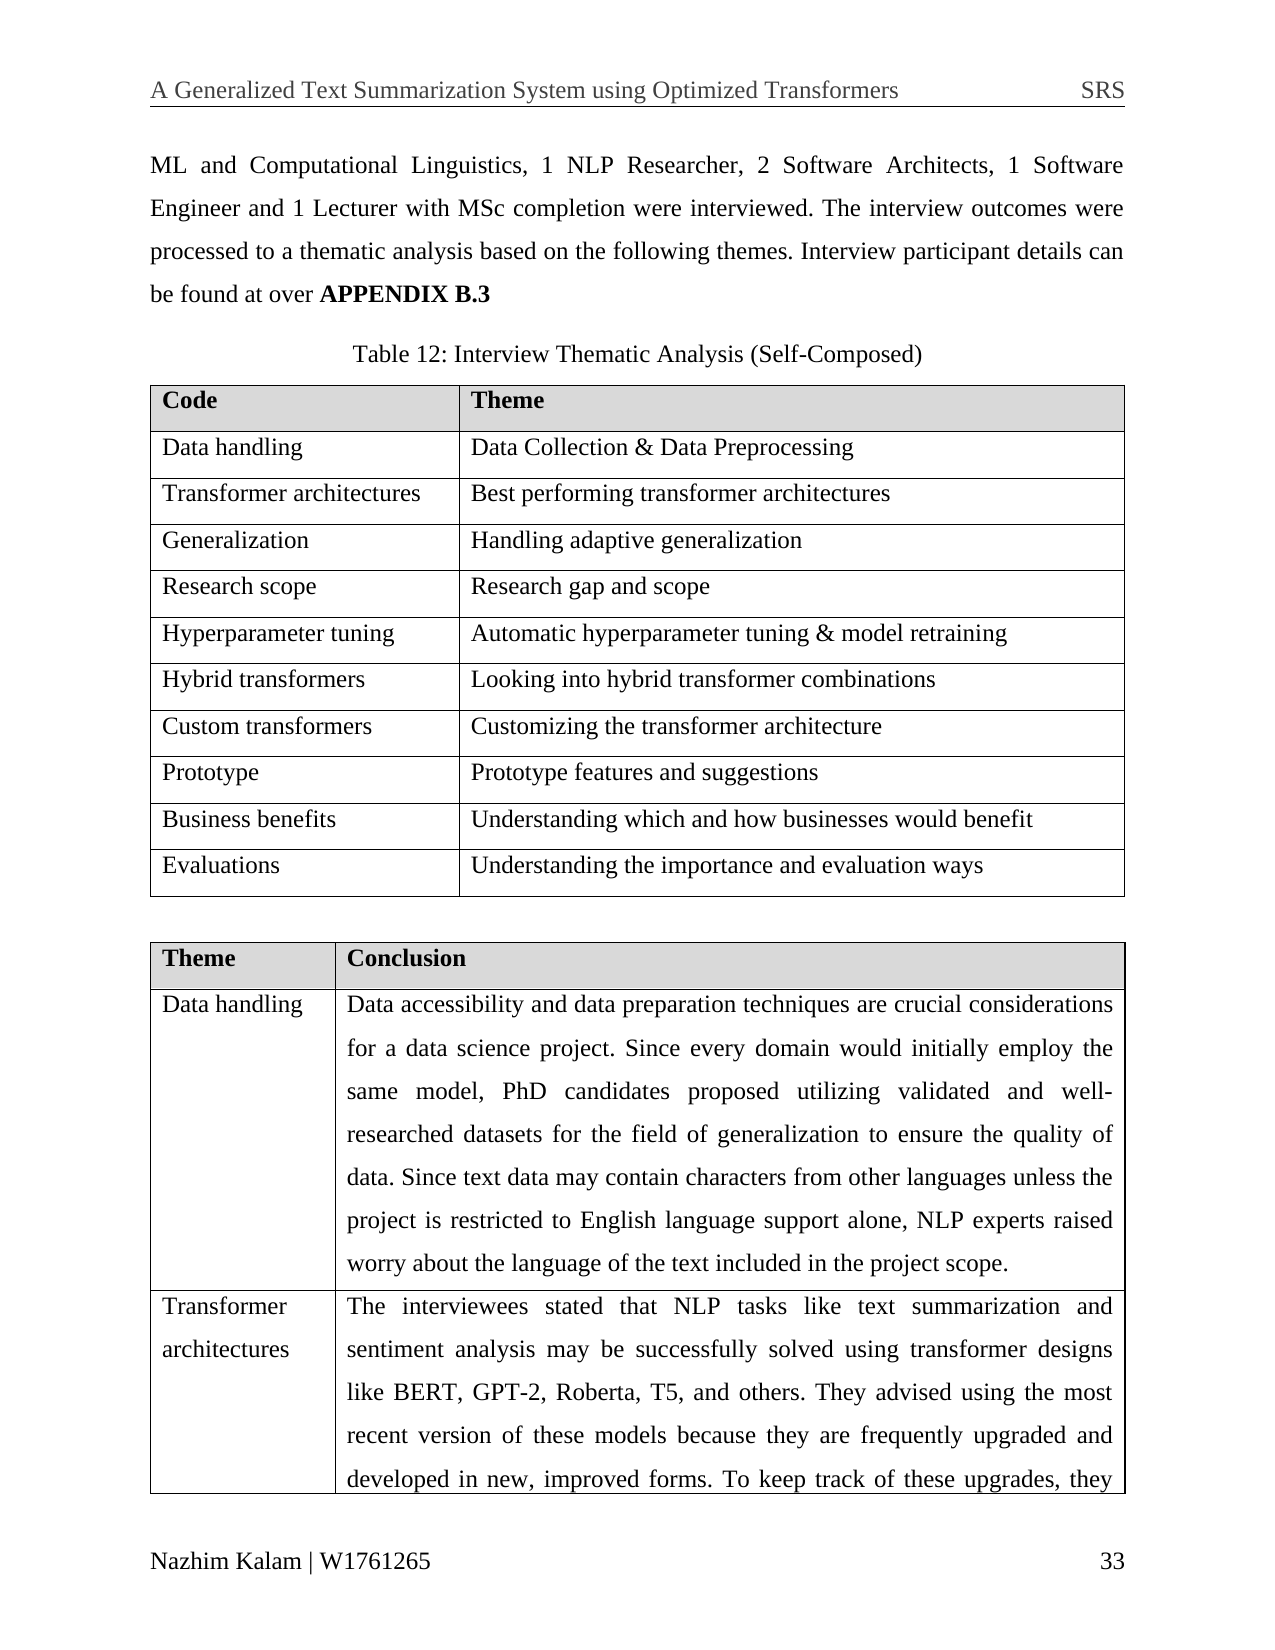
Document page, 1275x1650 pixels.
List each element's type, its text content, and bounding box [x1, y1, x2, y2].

table_cell Customizing the transformer architecture [460, 711, 1124, 756]
table_cell Transformer architectures [151, 479, 459, 524]
table_header Theme [460, 386, 1124, 431]
table_cell Evaluations [151, 850, 459, 896]
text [150, 150, 1125, 308]
table_cell Understanding which and how businesses would benefit [460, 804, 1124, 849]
table_cell Research scope [151, 571, 459, 617]
table_cell Handling adaptive generalization [460, 525, 1124, 570]
table_header Code [151, 386, 459, 431]
table_cell Custom transformers [151, 711, 459, 756]
table_header Conclusion [336, 943, 1124, 988]
table_cell Hybrid transformers [151, 664, 459, 710]
table_cell Research gap and scope [460, 571, 1124, 617]
table_cell Hyperparameter tuning [151, 618, 459, 663]
table_cell Data handling [151, 432, 459, 477]
table_cell Understanding the importance and evaluation ways [460, 850, 1124, 896]
table_cell Data Collection & Data Preprocessing [460, 432, 1124, 477]
text Table 12: Interview Thematic Analysis (Self-Composed) [150, 339, 1125, 368]
table_cell Looking into hybrid transformer combinations [460, 664, 1124, 710]
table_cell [336, 1291, 1124, 1492]
table_cell Prototype [151, 757, 459, 803]
table_header Theme [151, 943, 335, 988]
table_cell Data handling [151, 990, 335, 1290]
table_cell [151, 1291, 335, 1492]
table_cell Automatic hyperparameter tuning & model retraining [460, 618, 1124, 663]
table_cell Data accessibility and data preparation techniques are crucial considerations for a data science project. Since every domain would initially employ the same model, PhD candidates proposed utilizing validated and well-researched datasets for the field of generalization to ensure the quality of data. Since text data may contain characters from other languages unless the project is restricted to English language support alone, NLP experts raised worry about the language of the text included in the project scope. [336, 990, 1124, 1290]
table_cell Generalization [151, 525, 459, 570]
table_cell Prototype features and suggestions [460, 757, 1124, 803]
table_cell Business benefits [151, 804, 459, 849]
table_cell Best performing transformer architectures [460, 479, 1124, 524]
